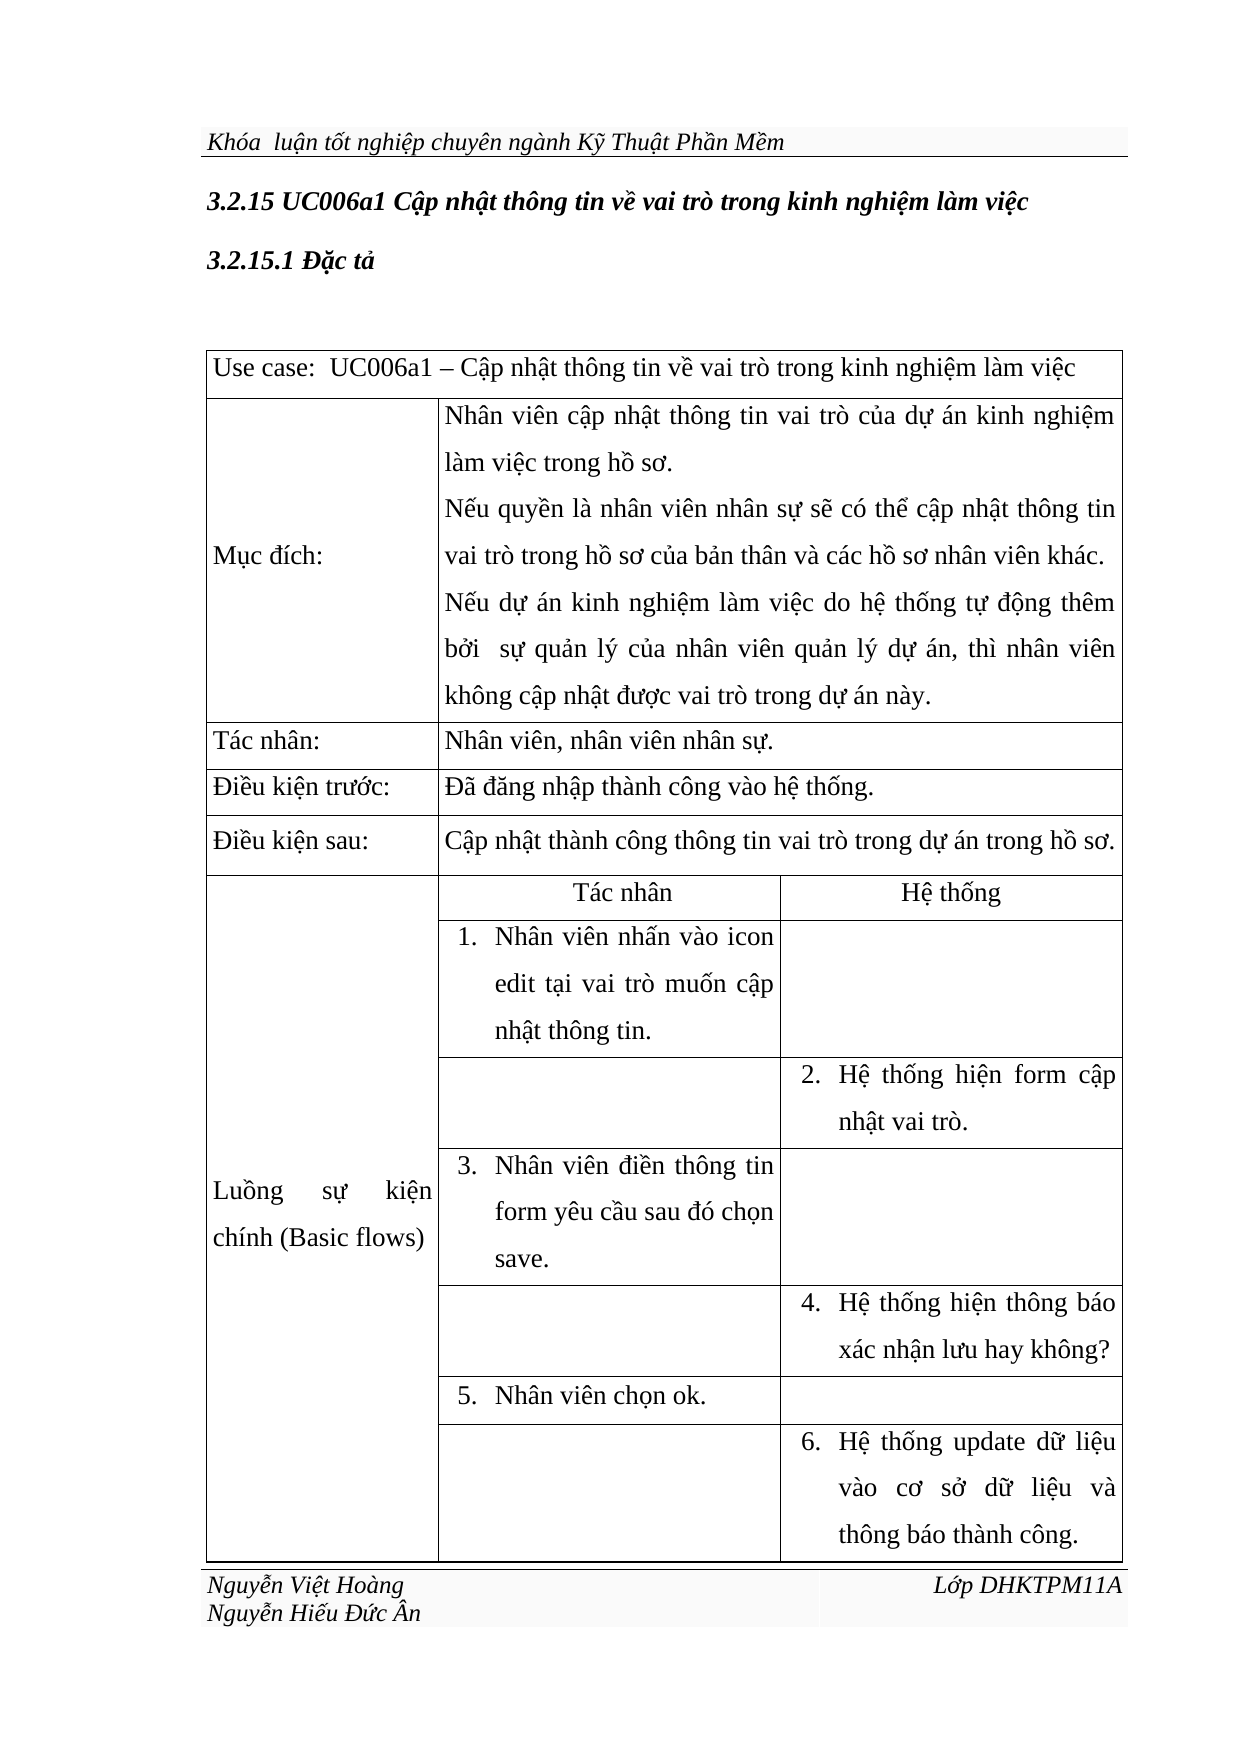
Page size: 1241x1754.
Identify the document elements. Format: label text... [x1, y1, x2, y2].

table_cell [781, 1377, 1122, 1424]
table_cell [439, 1058, 780, 1148]
table_cell Điều kiện trước: [207, 770, 438, 815]
table_cell Mục đích: [207, 399, 438, 722]
table_cell [781, 1149, 1122, 1285]
subtitle Đặc tả [207, 244, 1122, 276]
table_cell Nhân viên điền thông tin form yêu cầu sau đó chọn save. [439, 1149, 780, 1285]
subtitle UC006a1 Cập nhật thông tin về vai trò trong kinh nghiệm làm việc [207, 185, 1122, 216]
table_cell Luồng sự kiện chính (Basic flows) [207, 876, 438, 1561]
table_cell Hệ thống [781, 876, 1122, 919]
table_header Use case: UC006a1 – Cập nhật thông tin về vai trò trong kinh nghiệm làm việc [207, 351, 1122, 398]
table_cell Điều kiện sau: [207, 816, 438, 875]
table_cell Hệ thống update dữ liệu vào cơ sở dữ liệu và thông báo thành công. [781, 1425, 1122, 1561]
table_cell [439, 1425, 780, 1561]
table_cell Tác nhân [439, 876, 780, 919]
table_cell Nhân viên cập nhật thông tin vai trò của dự án kinh nghiệm làm việc trong hồ sơ. Nếu quyền là nhân viên nhân sự sẽ có thể cập nhật thông tin vai trò trong hồ sơ của bản thân và các hồ sơ nhân viên khác. Nếu dự án kinh nghiệm làm việc do hệ thống tự động thêm bởi sự quản lý của nhân viên quản lý dự án, thì nhân viên không cập nhật được vai trò trong dự án này. [439, 399, 1122, 722]
table_cell [439, 1286, 780, 1376]
table_cell Nhân viên nhấn vào icon edit tại vai trò muốn cập nhật thông tin. [439, 921, 780, 1057]
table_cell Hệ thống hiện thông báo xác nhận lưu hay không? [781, 1286, 1122, 1376]
table_cell [781, 921, 1122, 1057]
table_cell Đã đăng nhập thành công vào hệ thống. [439, 770, 1122, 815]
table_cell Tác nhân: [207, 723, 438, 768]
table_cell Nhân viên, nhân viên nhân sự. [439, 723, 1122, 768]
table_cell Hệ thống hiện form cập nhật vai trò. [781, 1058, 1122, 1148]
table_cell Cập nhật thành công thông tin vai trò trong dự án trong hồ sơ. [439, 816, 1122, 875]
table_cell Nhân viên chọn ok. [439, 1377, 780, 1424]
